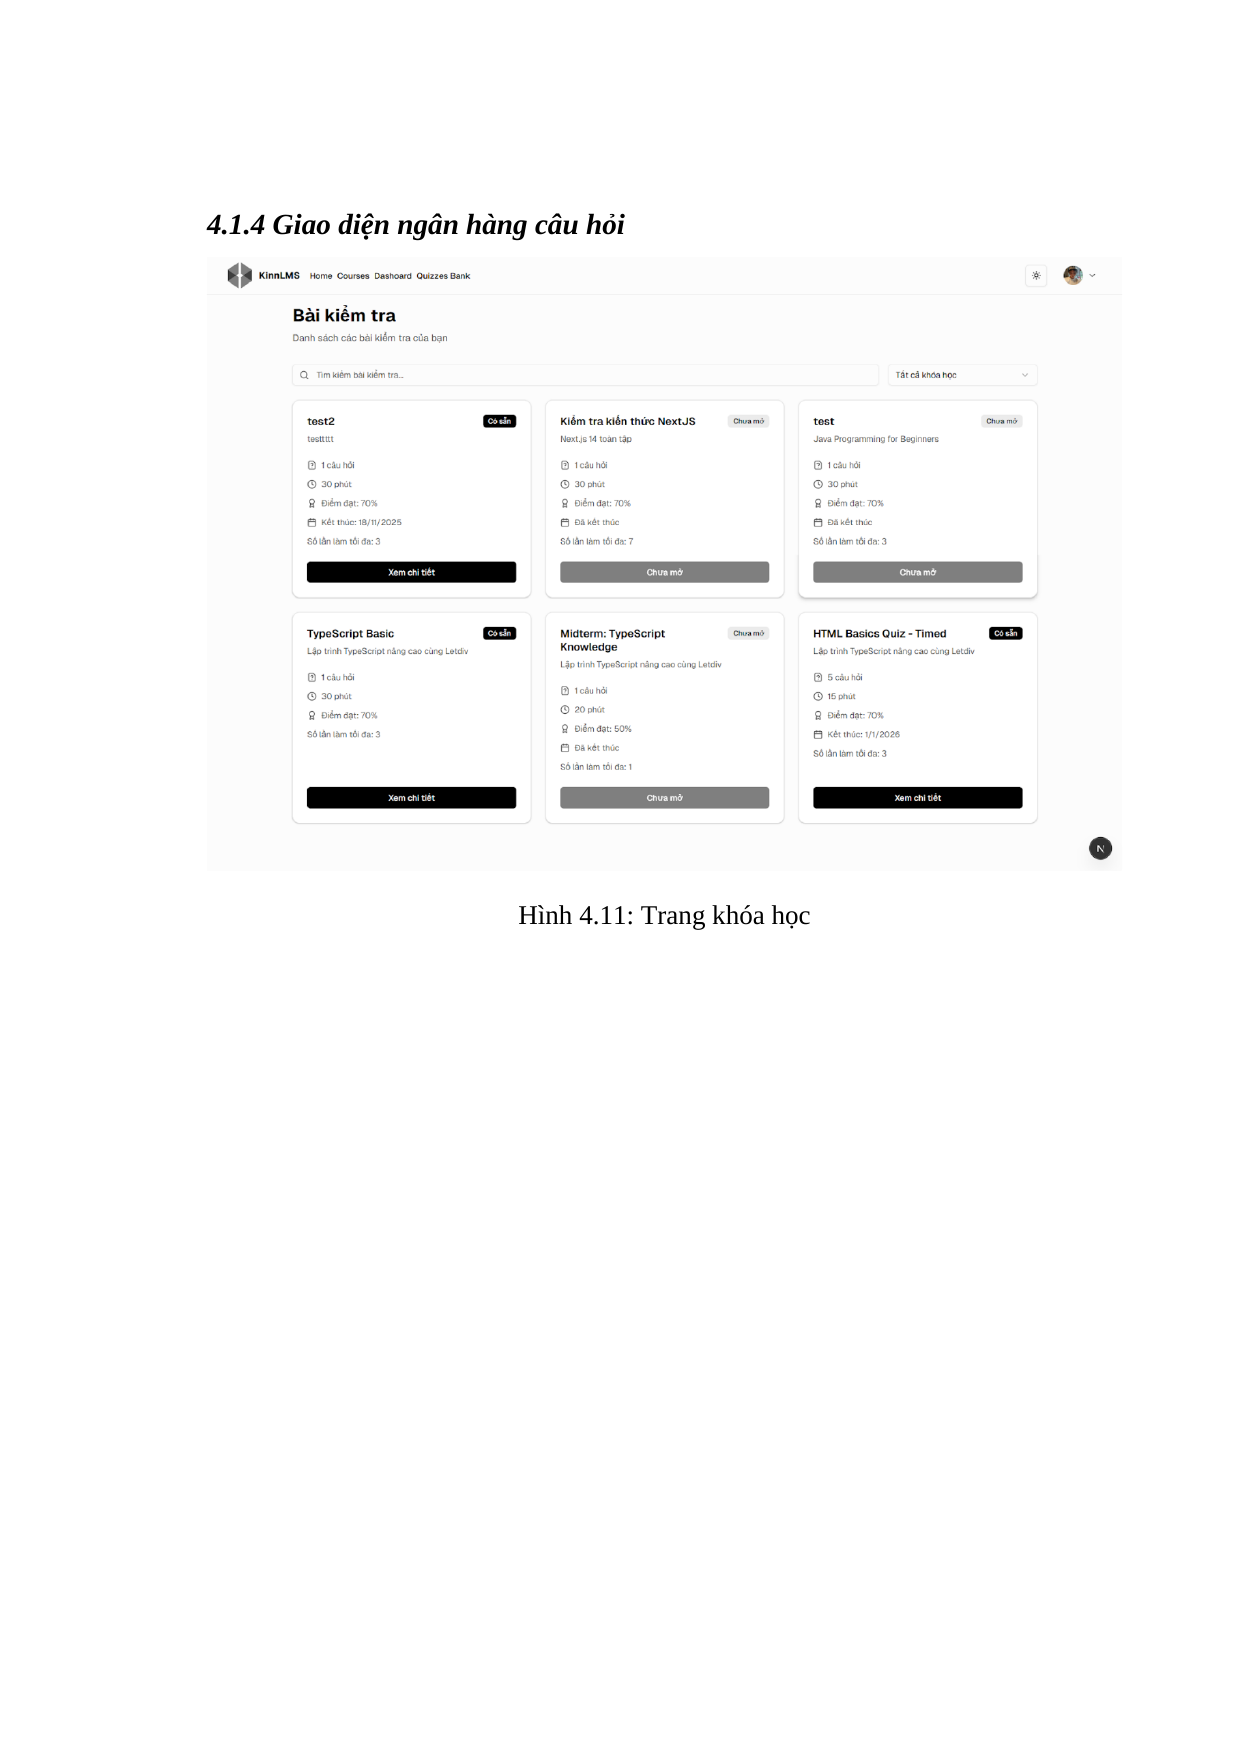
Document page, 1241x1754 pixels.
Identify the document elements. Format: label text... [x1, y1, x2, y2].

list Giao diện ngân hàng câu hỏi [207, 207, 1122, 240]
picture [206, 257, 1123, 871]
